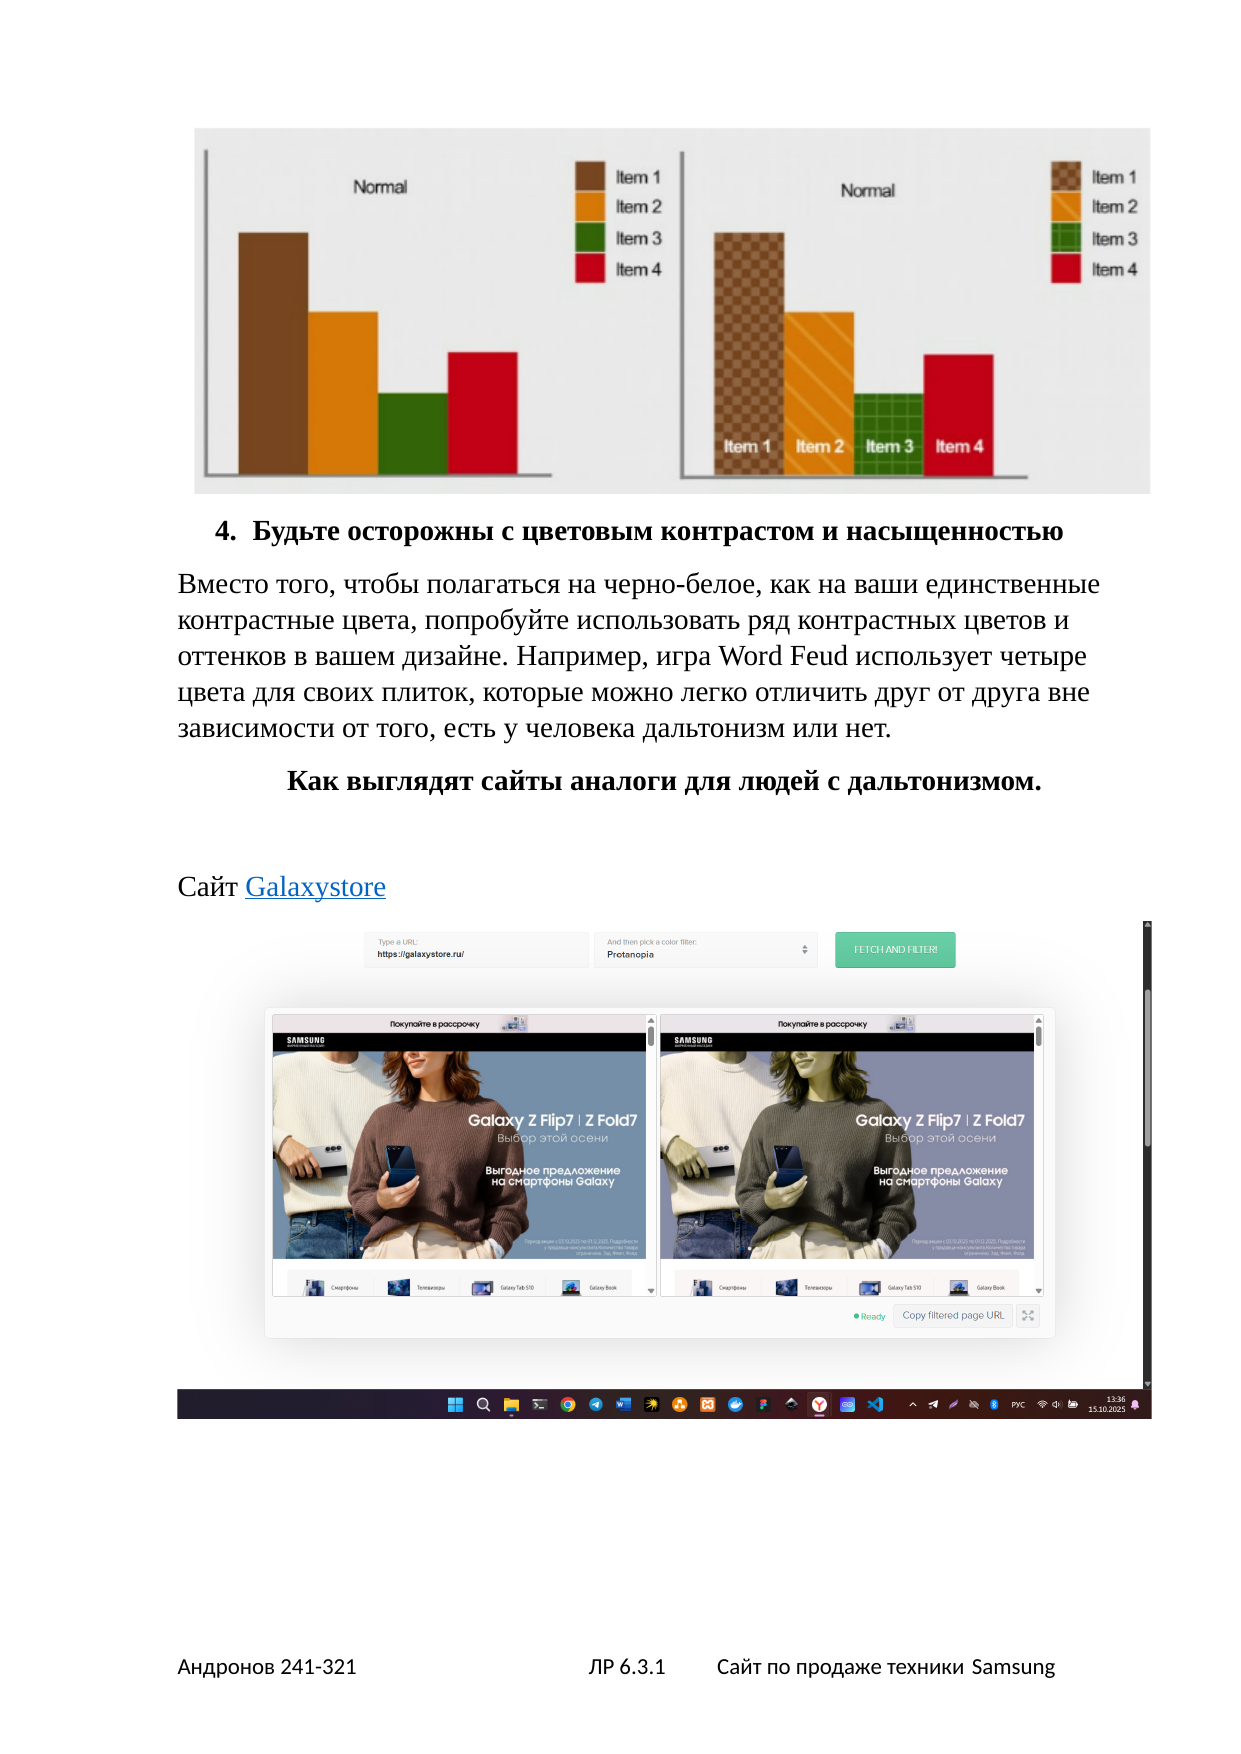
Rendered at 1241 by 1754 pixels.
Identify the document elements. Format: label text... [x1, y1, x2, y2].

list Будьте осторожны с цветовым контрастом и насыщенностью [215, 513, 1152, 546]
text Как выглядят сайты аналоги для людей с дальтонизмом. [177, 763, 1152, 797]
picture [177, 921, 1152, 1419]
text Сайт Galaxystore [177, 869, 1152, 902]
picture [177, 118, 1152, 494]
text Вместо того, чтобы полагаться на черно-белое, как на ваши единственные контрастные цвета, попробуйте использовать ряд контрастных цветов и оттенков в вашем дизайне. Например, игра Word Feud использует четыре цвета для своих плиток, которые можно легко отличить друг от друга вне зависимости от того, есть у человека дальтонизм или нет. [177, 566, 1152, 744]
